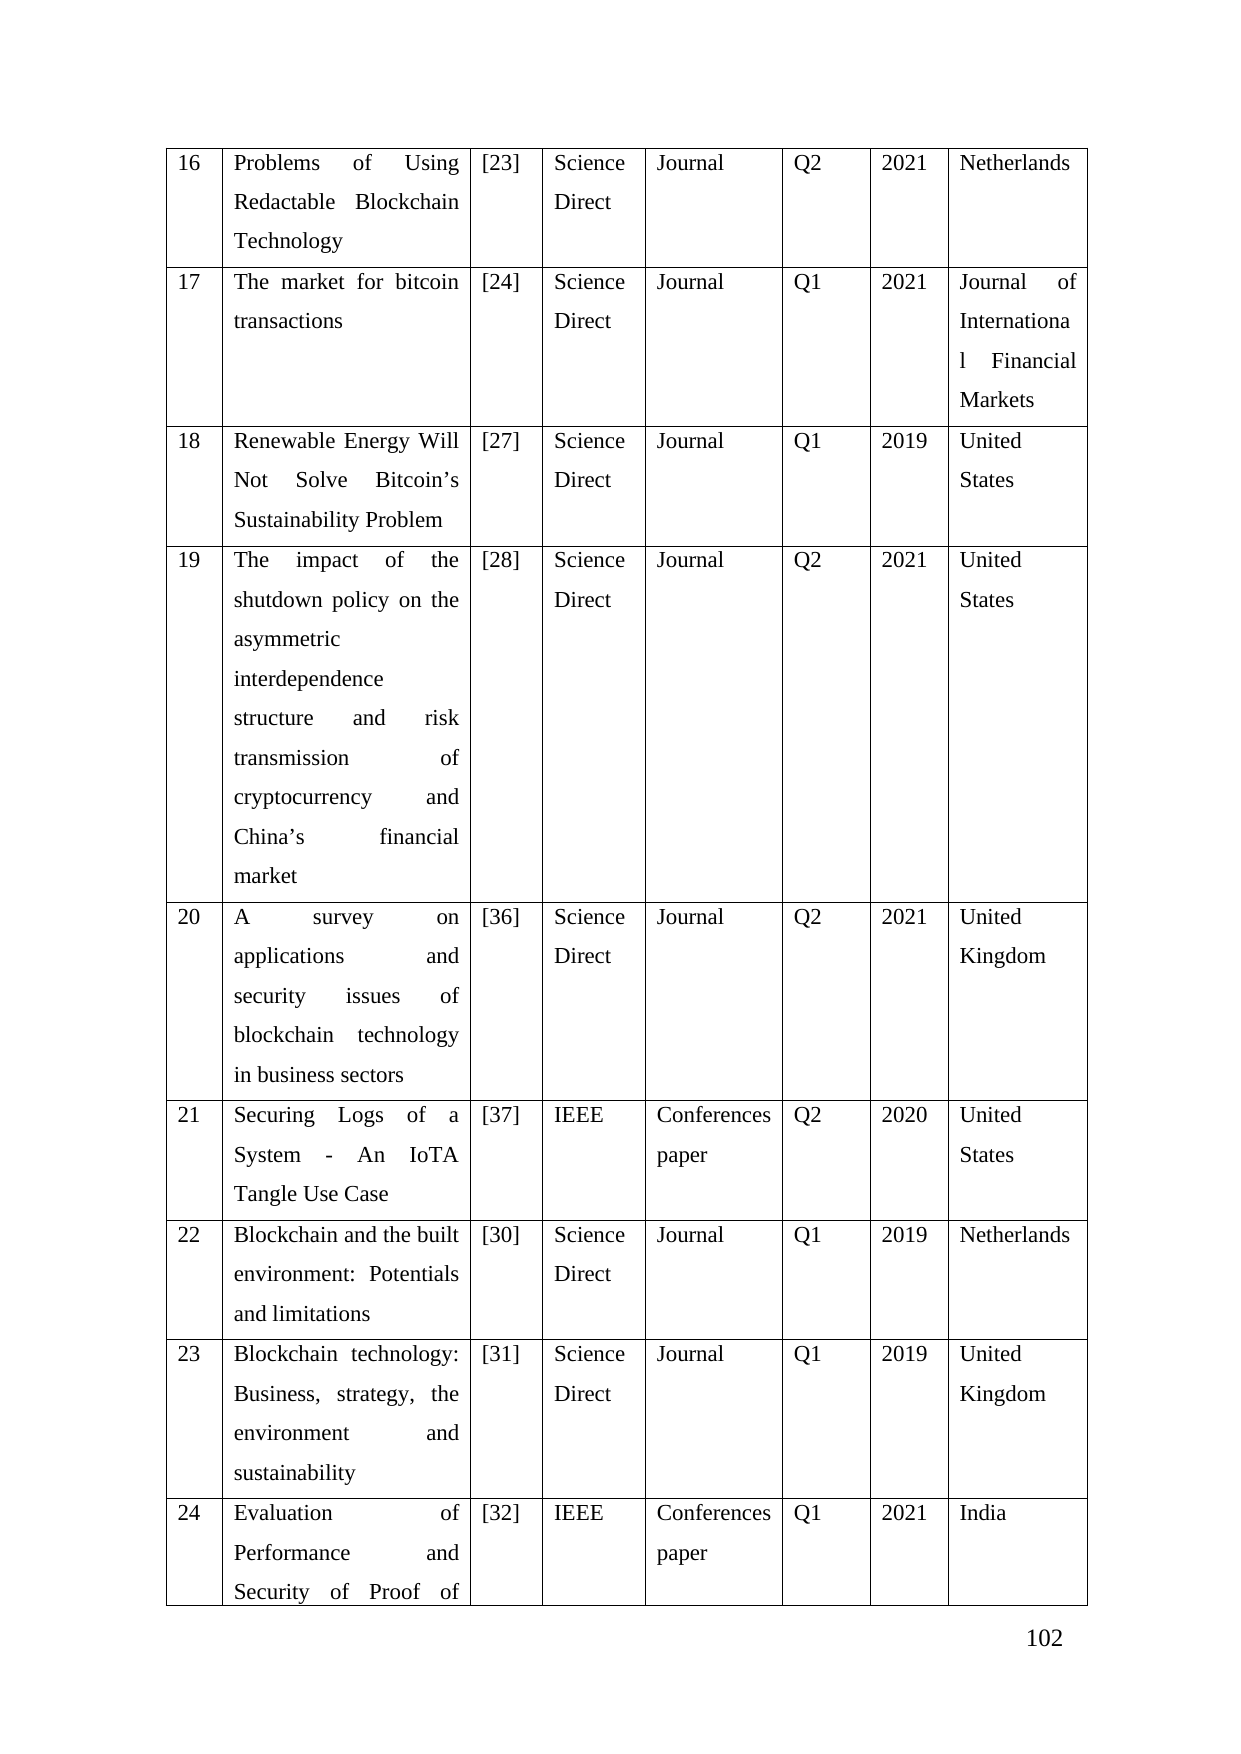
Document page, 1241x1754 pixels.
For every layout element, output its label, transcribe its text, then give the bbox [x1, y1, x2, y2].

table_cell Science Direct [543, 427, 645, 546]
table_cell 2021 [871, 903, 948, 1100]
table_cell [471, 1499, 542, 1604]
table_cell 19 [167, 547, 222, 902]
table_cell Journal [646, 149, 782, 267]
table_cell Journal [646, 1340, 782, 1498]
table_cell Q2 [783, 149, 870, 267]
table_cell 18 [167, 427, 222, 546]
table_cell Conferences paper [646, 1499, 782, 1604]
table_cell The market for bitcoin transactions [223, 268, 470, 426]
table_cell Q1 [783, 427, 870, 546]
table_cell [471, 268, 542, 426]
table_cell Journal [646, 268, 782, 426]
table_cell [471, 1101, 542, 1220]
table_cell 2020 [871, 1101, 948, 1220]
table_cell United States [949, 547, 1087, 902]
table_cell Problems of Using Redactable Blockchain Technology [223, 149, 470, 267]
table_cell Netherlands [949, 149, 1087, 267]
table_cell 2021 [871, 149, 948, 267]
table_cell United States [949, 427, 1087, 546]
table_cell 20 [167, 903, 222, 1100]
table_cell United States [949, 1101, 1087, 1220]
table_cell Journal [646, 903, 782, 1100]
table_cell United Kingdom [949, 903, 1087, 1100]
table_cell 22 [167, 1221, 222, 1339]
table_cell 2021 [871, 1499, 948, 1604]
table_cell Journal [646, 427, 782, 546]
table_cell Science Direct [543, 149, 645, 267]
table_cell [471, 547, 542, 902]
table_cell Conferences paper [646, 1101, 782, 1220]
table_cell Securing Logs of a System - An IoTA Tangle Use Case [223, 1101, 470, 1220]
table_cell Journal of International Financial Markets [949, 268, 1087, 426]
table_cell Q1 [783, 268, 870, 426]
table_cell 2019 [871, 1221, 948, 1339]
table_cell [471, 903, 542, 1100]
table_cell Science Direct [543, 1340, 645, 1498]
table_cell Netherlands [949, 1221, 1087, 1339]
table_cell [471, 427, 542, 546]
table_cell Q1 [783, 1499, 870, 1604]
table_cell IEEE [543, 1101, 645, 1220]
table_cell 2019 [871, 427, 948, 546]
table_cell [223, 1499, 470, 1604]
table_cell Science Direct [543, 547, 645, 902]
table_cell A survey on applications and security issues of blockchain technology in business sectors [223, 903, 470, 1100]
table_cell 2019 [871, 1340, 948, 1498]
table_cell Journal [646, 1221, 782, 1339]
table_cell [471, 1340, 542, 1498]
table_cell Blockchain technology: Business, strategy, the environment and sustainability [223, 1340, 470, 1498]
table_cell The impact of the shutdown policy on the asymmetric interdependence structure and risk transmission of cryptocurrency and China’s financial market [223, 547, 470, 902]
table_cell [471, 149, 542, 267]
table_cell Blockchain and the built environment: Potentials and limitations [223, 1221, 470, 1339]
table_cell Q2 [783, 903, 870, 1100]
table_cell 23 [167, 1340, 222, 1498]
table_cell 16 [167, 149, 222, 267]
table_cell Q2 [783, 1101, 870, 1220]
table_cell Science Direct [543, 903, 645, 1100]
table_cell Science Direct [543, 1221, 645, 1339]
table_cell IEEE [543, 1499, 645, 1604]
table_cell Q2 [783, 547, 870, 902]
table_cell Q1 [783, 1221, 870, 1339]
table_cell Science Direct [543, 268, 645, 426]
table_cell 2021 [871, 268, 948, 426]
table_cell 17 [167, 268, 222, 426]
table_cell 24 [167, 1499, 222, 1604]
table_cell Q1 [783, 1340, 870, 1498]
table_cell 2021 [871, 547, 948, 902]
table_cell 21 [167, 1101, 222, 1220]
table_cell United Kingdom [949, 1340, 1087, 1498]
table_cell Renewable Energy Will Not Solve Bitcoin’s Sustainability Problem [223, 427, 470, 546]
table_cell India [949, 1499, 1087, 1604]
table_cell Journal [646, 547, 782, 902]
table_cell [471, 1221, 542, 1339]
